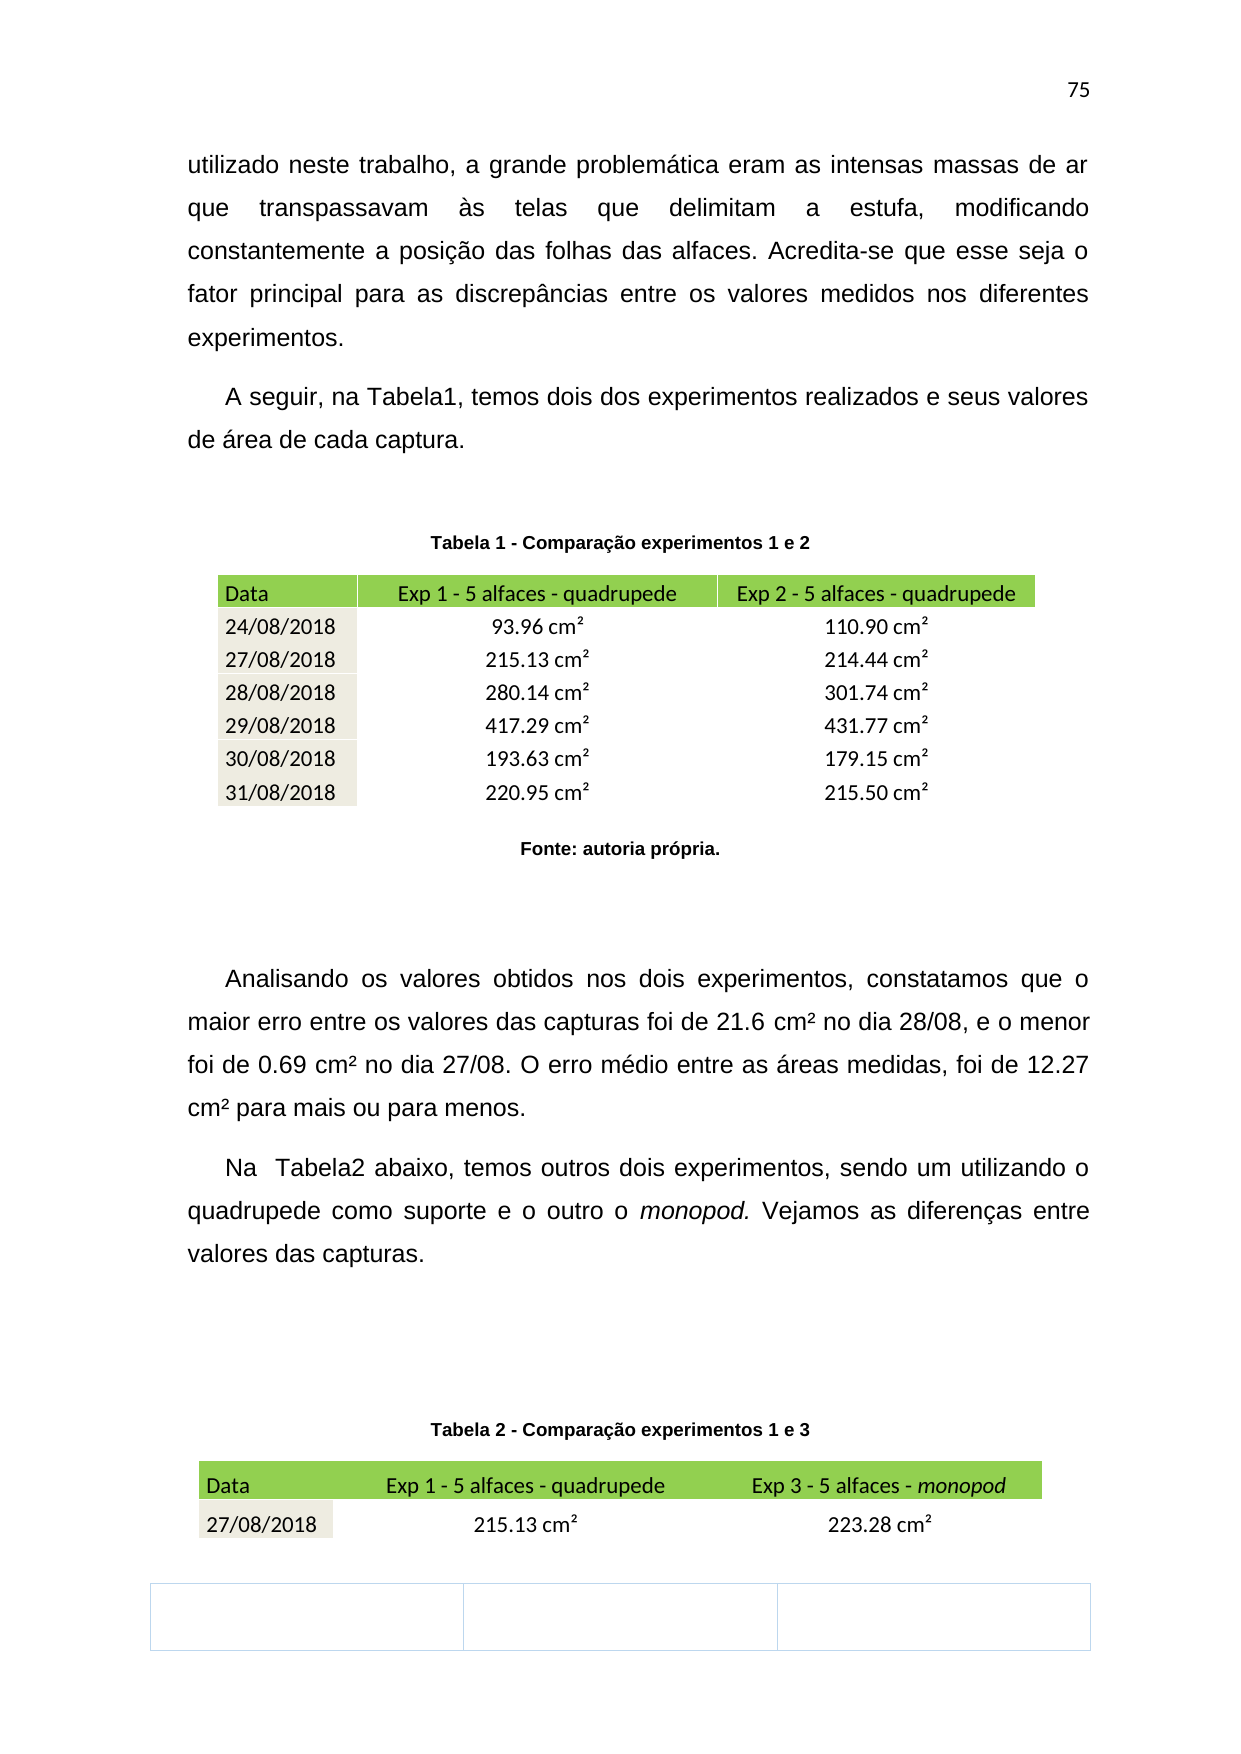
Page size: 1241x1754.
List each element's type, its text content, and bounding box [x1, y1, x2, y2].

table_cell 223.28 cm² [718, 1500, 1042, 1538]
table_cell 431.77 cm² [718, 707, 1035, 739]
table_cell 280.14 cm² [358, 674, 717, 707]
text A seguir, na Tabela1, temos dois dos experimentos realizados e seus valores de área de cada captura. [187, 382, 1090, 454]
text Fonte: autoria própria. [150, 838, 1090, 859]
table_header Exp 3 - 5 alfaces - monopod [718, 1461, 1042, 1499]
table_cell 29/08/2018 [218, 707, 357, 739]
table_cell 220.95 cm² [358, 773, 717, 806]
table_cell 215.13 cm² [333, 1500, 718, 1538]
text Na Tabela2 abaixo, temos outros dois experimentos, sendo um utilizando o quadrupede como suporte e o outro o monopod. Vejamos as diferenças entre valores das capturas. [187, 1153, 1090, 1268]
table_cell 31/08/2018 [218, 773, 357, 806]
text Tabela 1 - Comparação experimentos 1 e 2 [150, 532, 1090, 554]
table_cell 215.50 cm² [718, 773, 1035, 806]
table_cell 301.74 cm² [718, 674, 1035, 707]
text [187, 150, 1090, 351]
table_cell 28/08/2018 [218, 674, 357, 707]
table_cell 417.29 cm² [358, 707, 717, 739]
table_cell 24/08/2018 [218, 608, 357, 641]
text Analisando os valores obtidos nos dois experimentos, constatamos que o maior erro entre os valores das capturas foi de 21.6 cm² no dia 28/08, e o menor foi de 0.69 cm² no dia 27/08. O erro médio entre as áreas medidas, foi de 12.27 cm² para mais ou para menos. [187, 964, 1090, 1122]
table_cell 214.44 cm² [718, 641, 1035, 673]
table_cell 215.13 cm² [358, 641, 717, 673]
table_cell 193.63 cm² [358, 740, 717, 773]
table_cell 27/08/2018 [199, 1500, 333, 1538]
table_cell 30/08/2018 [218, 740, 357, 773]
table_cell 93.96 cm² [358, 608, 717, 641]
table_header Data [199, 1461, 333, 1499]
text Tabela 2 - Comparação experimentos 1 e 3 [150, 1419, 1090, 1440]
table_header Exp 2 - 5 alfaces - quadrupede [718, 575, 1035, 607]
table_header Exp 1 - 5 alfaces - quadrupede [358, 575, 717, 607]
table_cell 179.15 cm² [718, 740, 1035, 773]
table_cell 110.90 cm² [718, 608, 1035, 641]
table_cell 27/08/2018 [218, 641, 357, 673]
table_header Data [218, 575, 357, 607]
table_header Exp 1 - 5 alfaces - quadrupede [333, 1461, 718, 1499]
